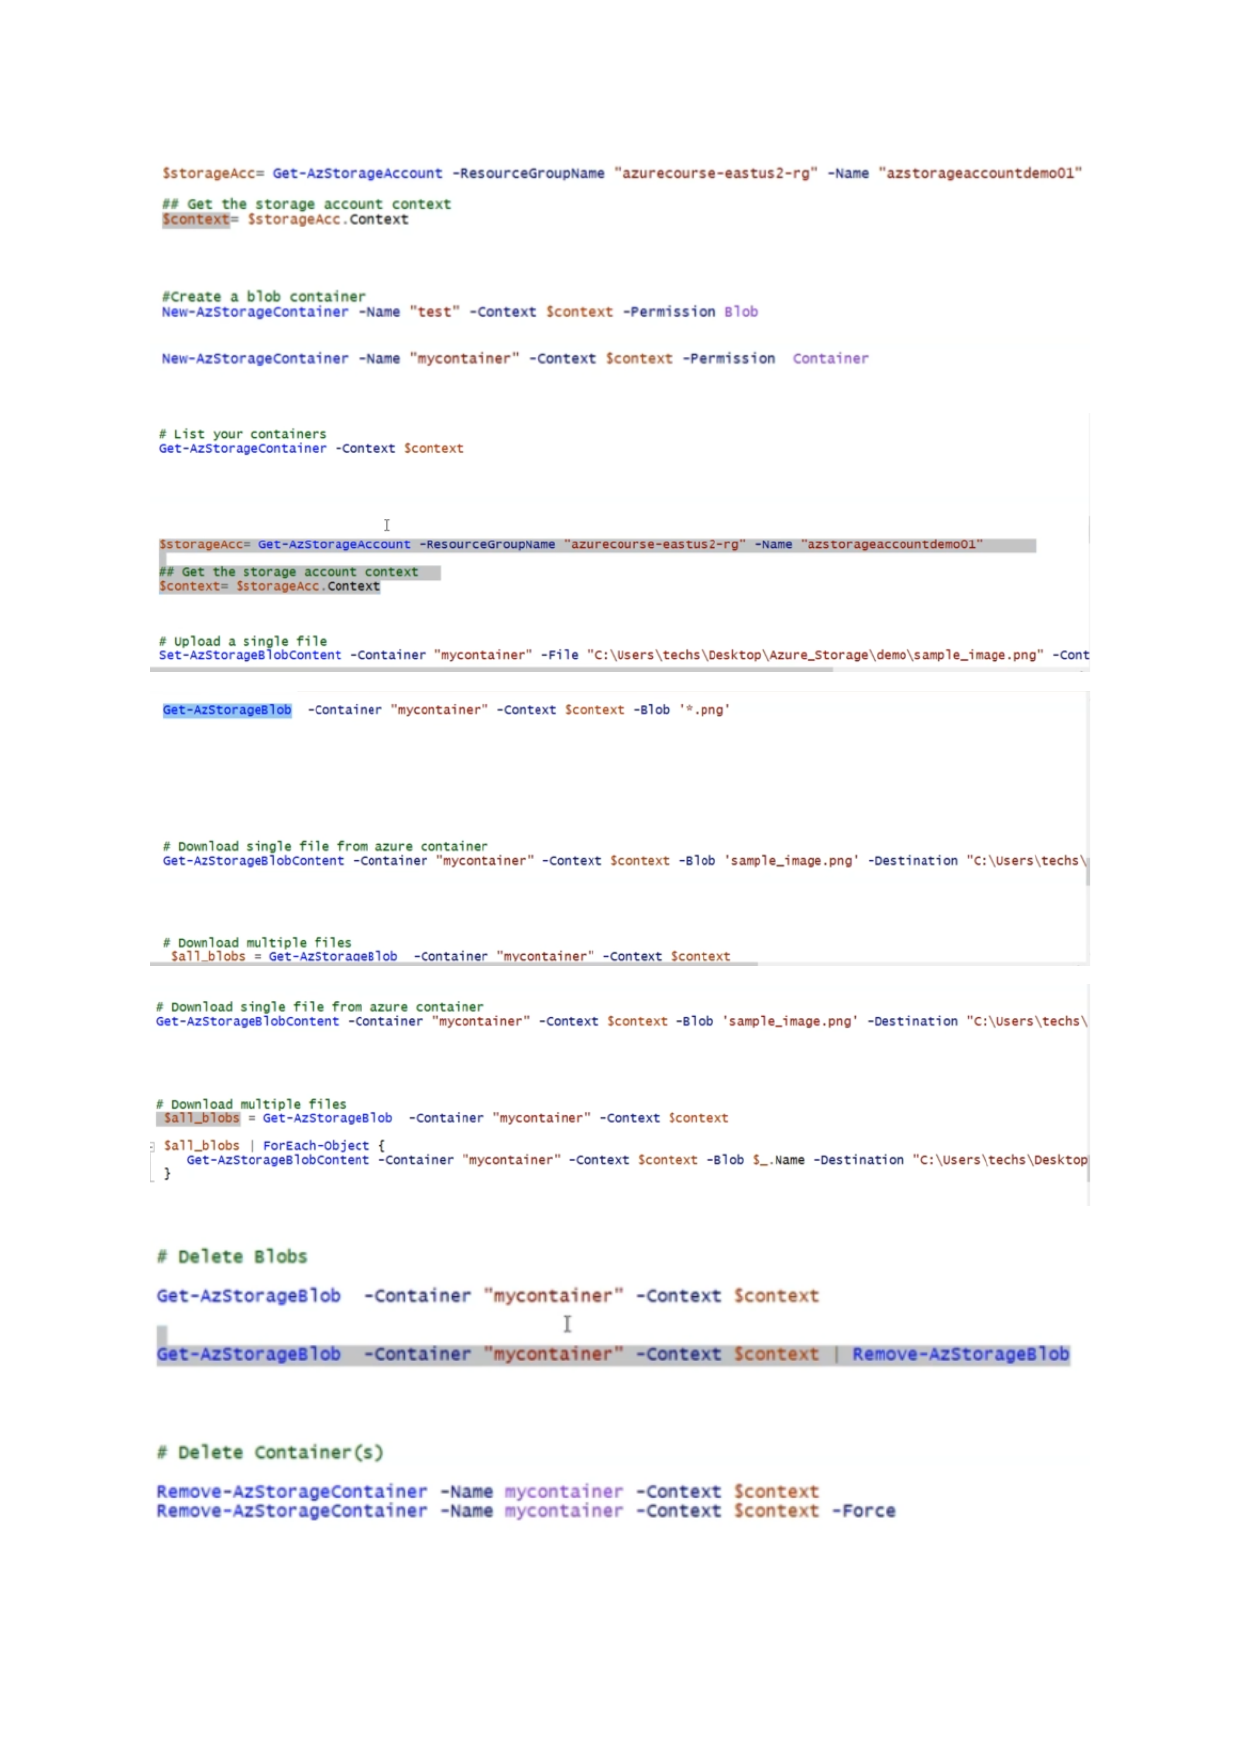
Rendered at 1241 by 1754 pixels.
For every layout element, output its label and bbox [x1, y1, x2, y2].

picture [150, 150, 1091, 395]
picture [150, 1224, 1091, 1546]
picture [150, 413, 1091, 672]
picture [150, 984, 1091, 1206]
picture [150, 691, 1091, 966]
